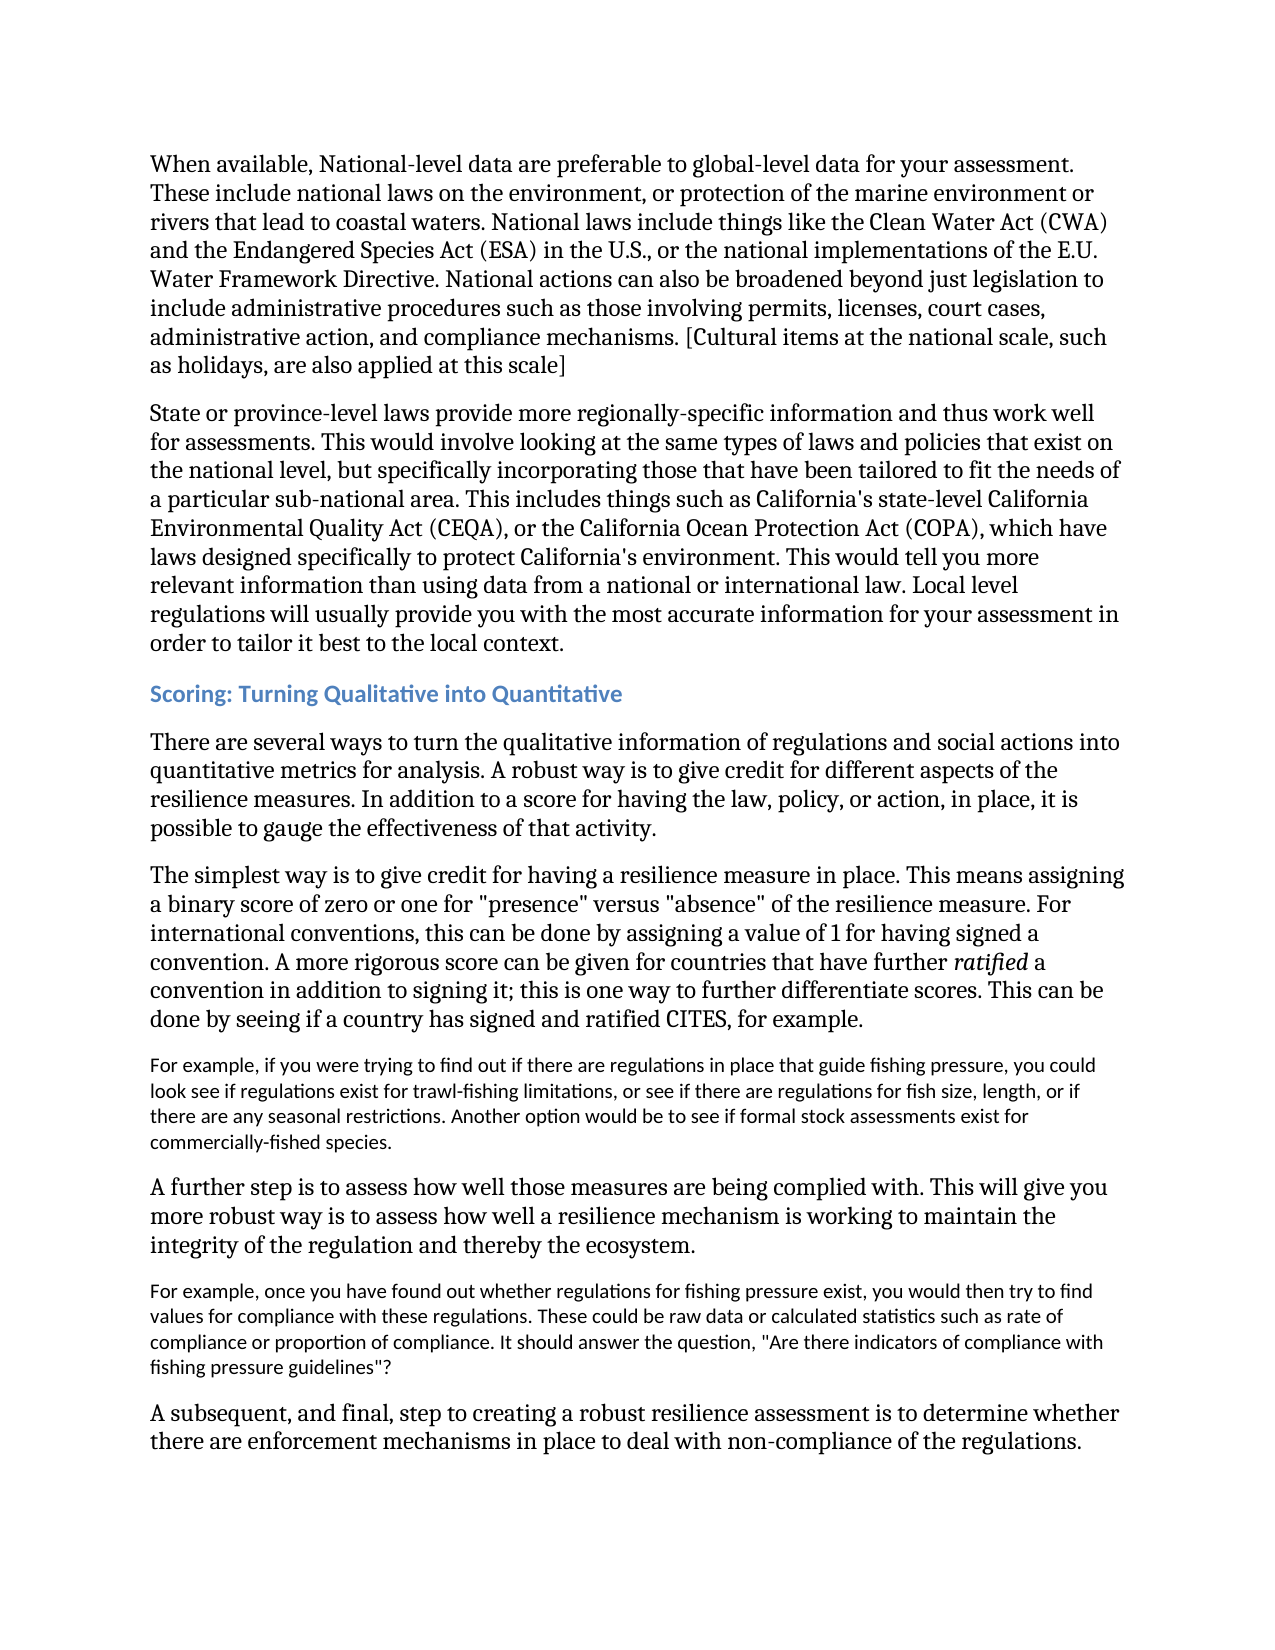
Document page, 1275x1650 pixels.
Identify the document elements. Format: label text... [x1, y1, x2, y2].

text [150, 1398, 1125, 1456]
text For example, once you have found out whether regulations for fishing pressure exist, you would then try to find values for compliance with these regulations. These could be raw data or calculated statistics such as rate of compliance or proportion of compliance. It should answer the question, "Are there indicators of compliance with fishing pressure guidelines"? [150, 1278, 1125, 1380]
text When available, National-level data are preferable to global-level data for your assessment. These include national laws on the environment, or protection of the marine environment or rivers that lead to coastal waters. National laws include things like the Clean Water Act (CWA) and the Endangered Species Act (ESA) in the U.S., or the national implementations of the E.U. Water Framework Directive. National actions can also be broadened beyond just legislation to include administrative procedures such as those involving permits, licenses, court cases, administrative action, and compliance mechanisms. [Cultural items at the national scale, such as holidays, are also applied at this scale] [150, 150, 1125, 380]
text The simplest way is to give credit for having a resilience measure in place. This means assigning a binary score of zero or one for "presence" versus "absence" of the resilience measure. For international conventions, this can be done by assigning a value of 1 for having signed a convention. A more rigorous score can be given for countries that have further ratified a convention in addition to signing it; this is one way to further differentiate scores. This can be done by seeing if a country has signed and ratified CITES, for example. [150, 861, 1125, 1034]
text State or province-level laws provide more regionally-specific information and thus work well for assessments. This would involve looking at the same types of laws and policies that exist on the national level, but specifically incorporating those that have been tailored to fit the needs of a particular sub-national area. This includes things such as California's state-level California Environmental Quality Act (CEQA), or the California Ocean Protection Act (COPA), which have laws designed specifically to protect California's environment. This would tell you more relevant information than using data from a national or international law. Local level regulations will usually provide you with the most accurate information for your assessment in order to tailor it best to the local context. [150, 399, 1125, 657]
text There are several ways to turn the qualitative information of regulations and social actions into quantitative metrics for analysis. A robust way is to give credit for different aspects of the resilience measures. In addition to a score for having the law, policy, or action, in place, it is possible to gauge the effectiveness of that activity. [150, 728, 1125, 843]
subtitle Scoring: Turning Qualitative into Quantitative [150, 678, 1125, 709]
text For example, if you were trying to find out if there are regulations in place that guide fishing pressure, you could look see if regulations exist for trawl-fishing limitations, or see if there are regulations for fish size, length, or if there are any seasonal restrictions. Another option would be to see if formal stock assessments exist for commercially-fished species. [150, 1053, 1125, 1154]
text A further step is to assess how well those measures are being complied with. This will give you more robust way is to assess how well a resilience mechanism is working to maintain the integrity of the regulation and thereby the ecosystem. [150, 1173, 1125, 1259]
